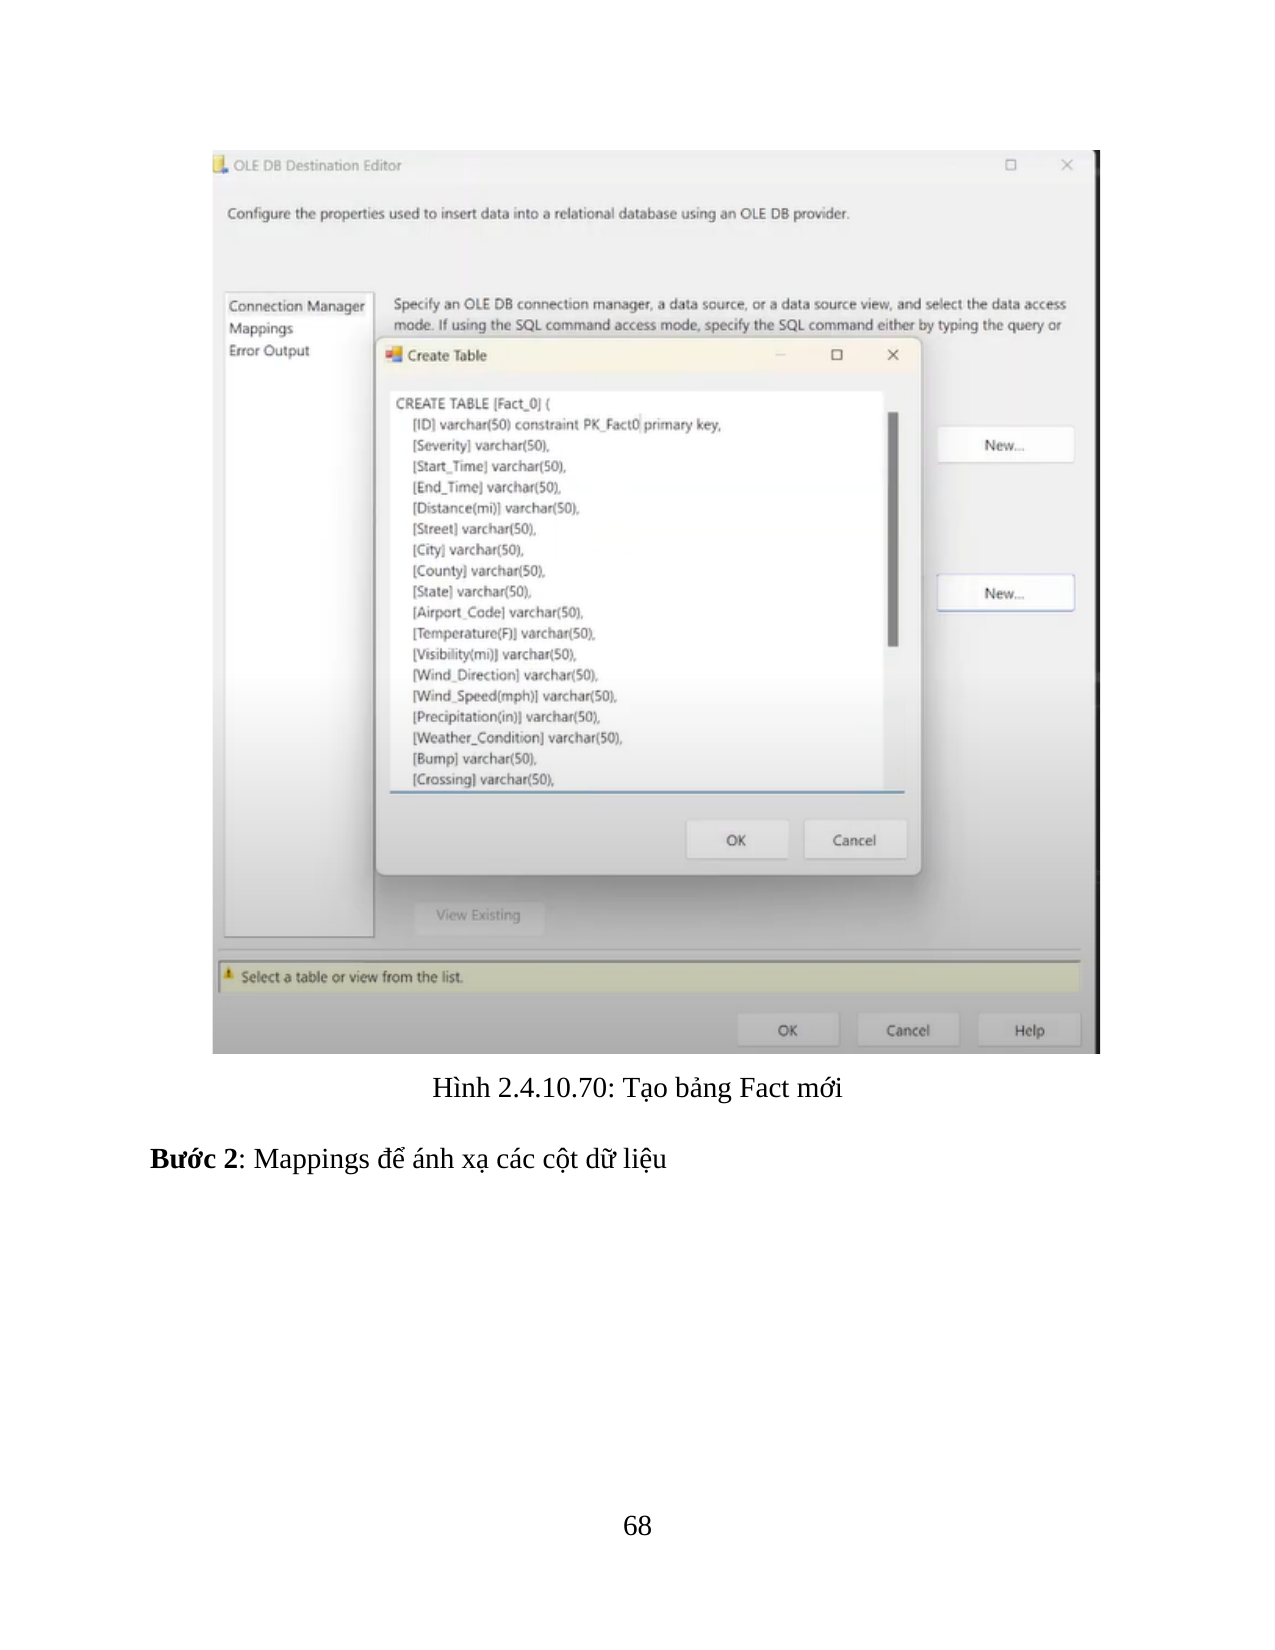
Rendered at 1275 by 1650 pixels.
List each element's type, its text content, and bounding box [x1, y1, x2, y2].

picture [212, 150, 1100, 1054]
text Bước 2: Mappings để ánh xạ các cột dữ liệu [150, 1141, 1125, 1175]
